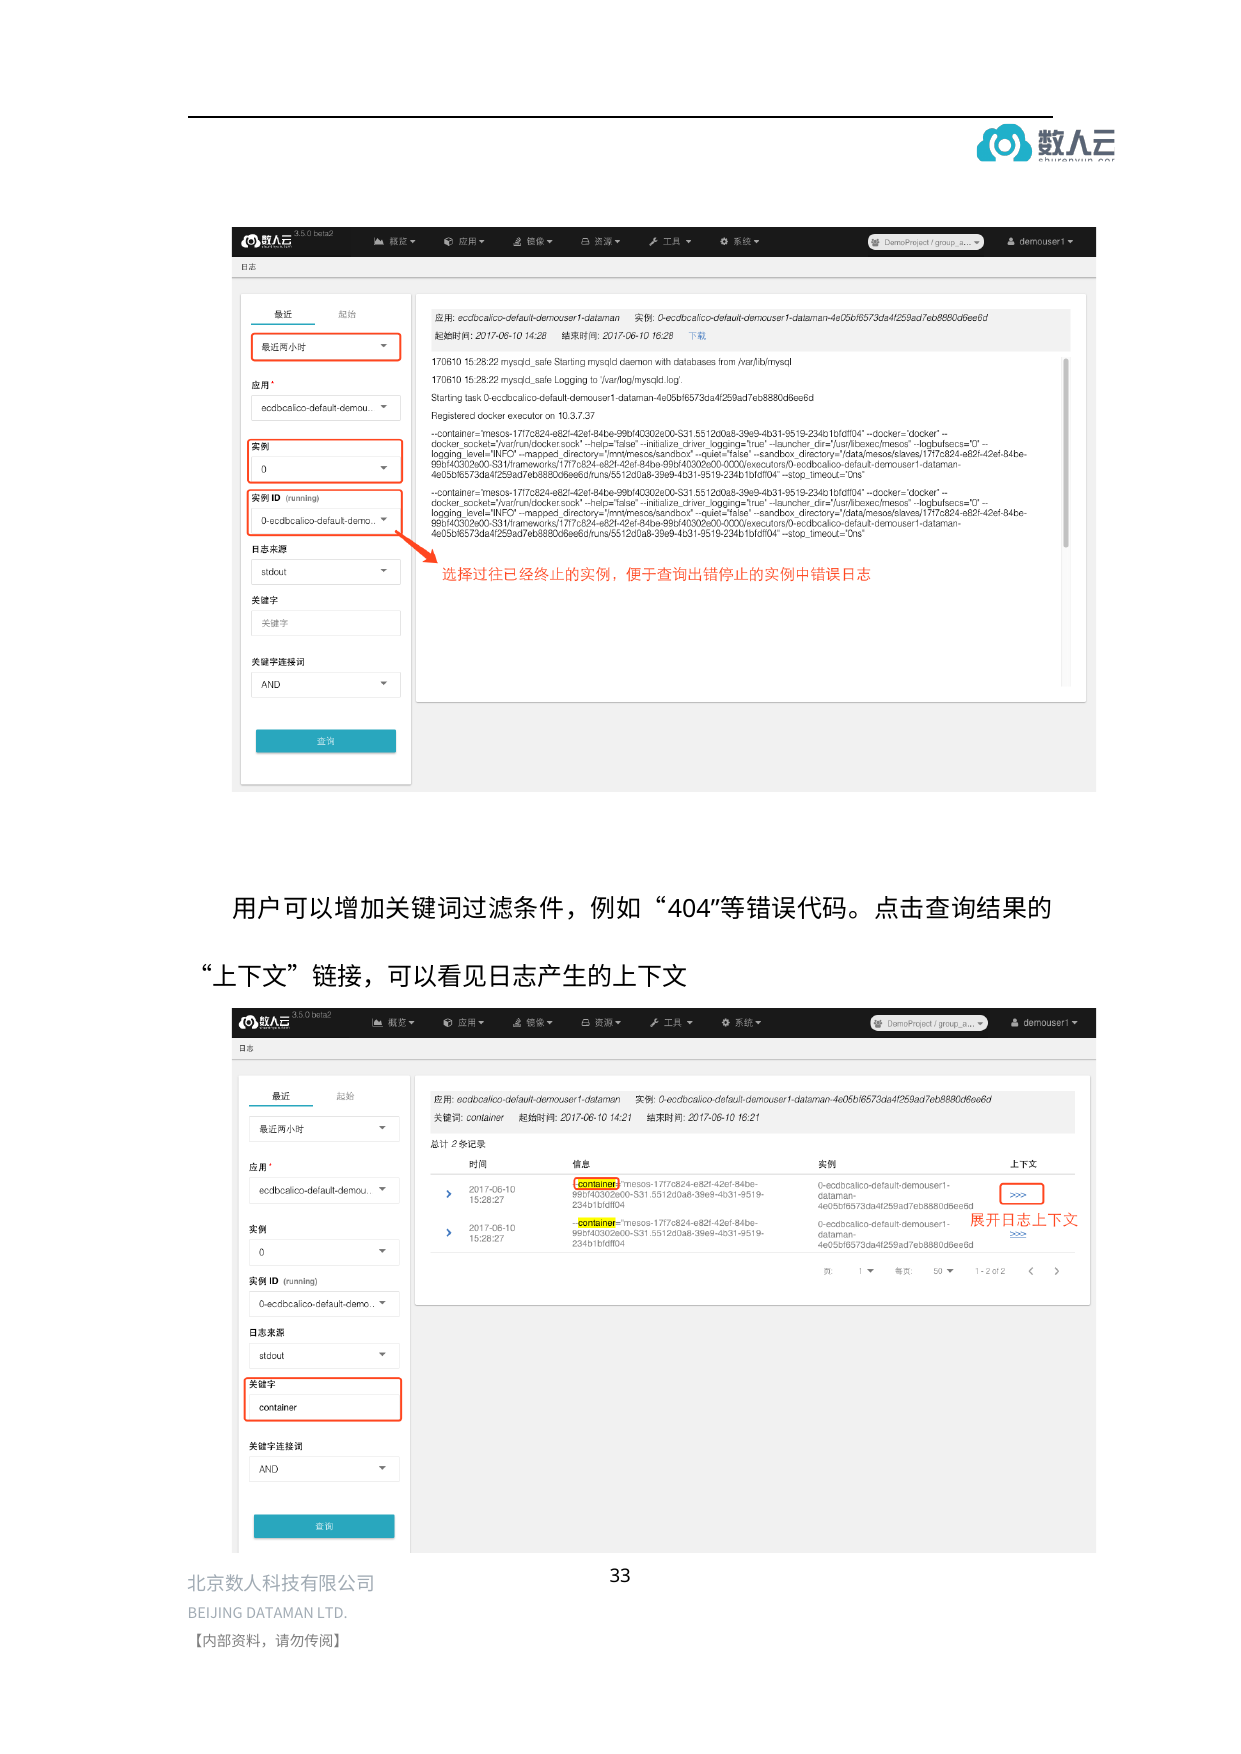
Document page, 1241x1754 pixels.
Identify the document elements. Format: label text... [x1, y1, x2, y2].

text 用户可以增加关键词过滤条件，例如“404”等错误代码。点击查询结果的“上下文”链接，可以看见日志产生的上下文 [187, 873, 1053, 1009]
picture [231, 1008, 1097, 1553]
picture [231, 227, 1097, 792]
picture [976, 123, 1115, 162]
